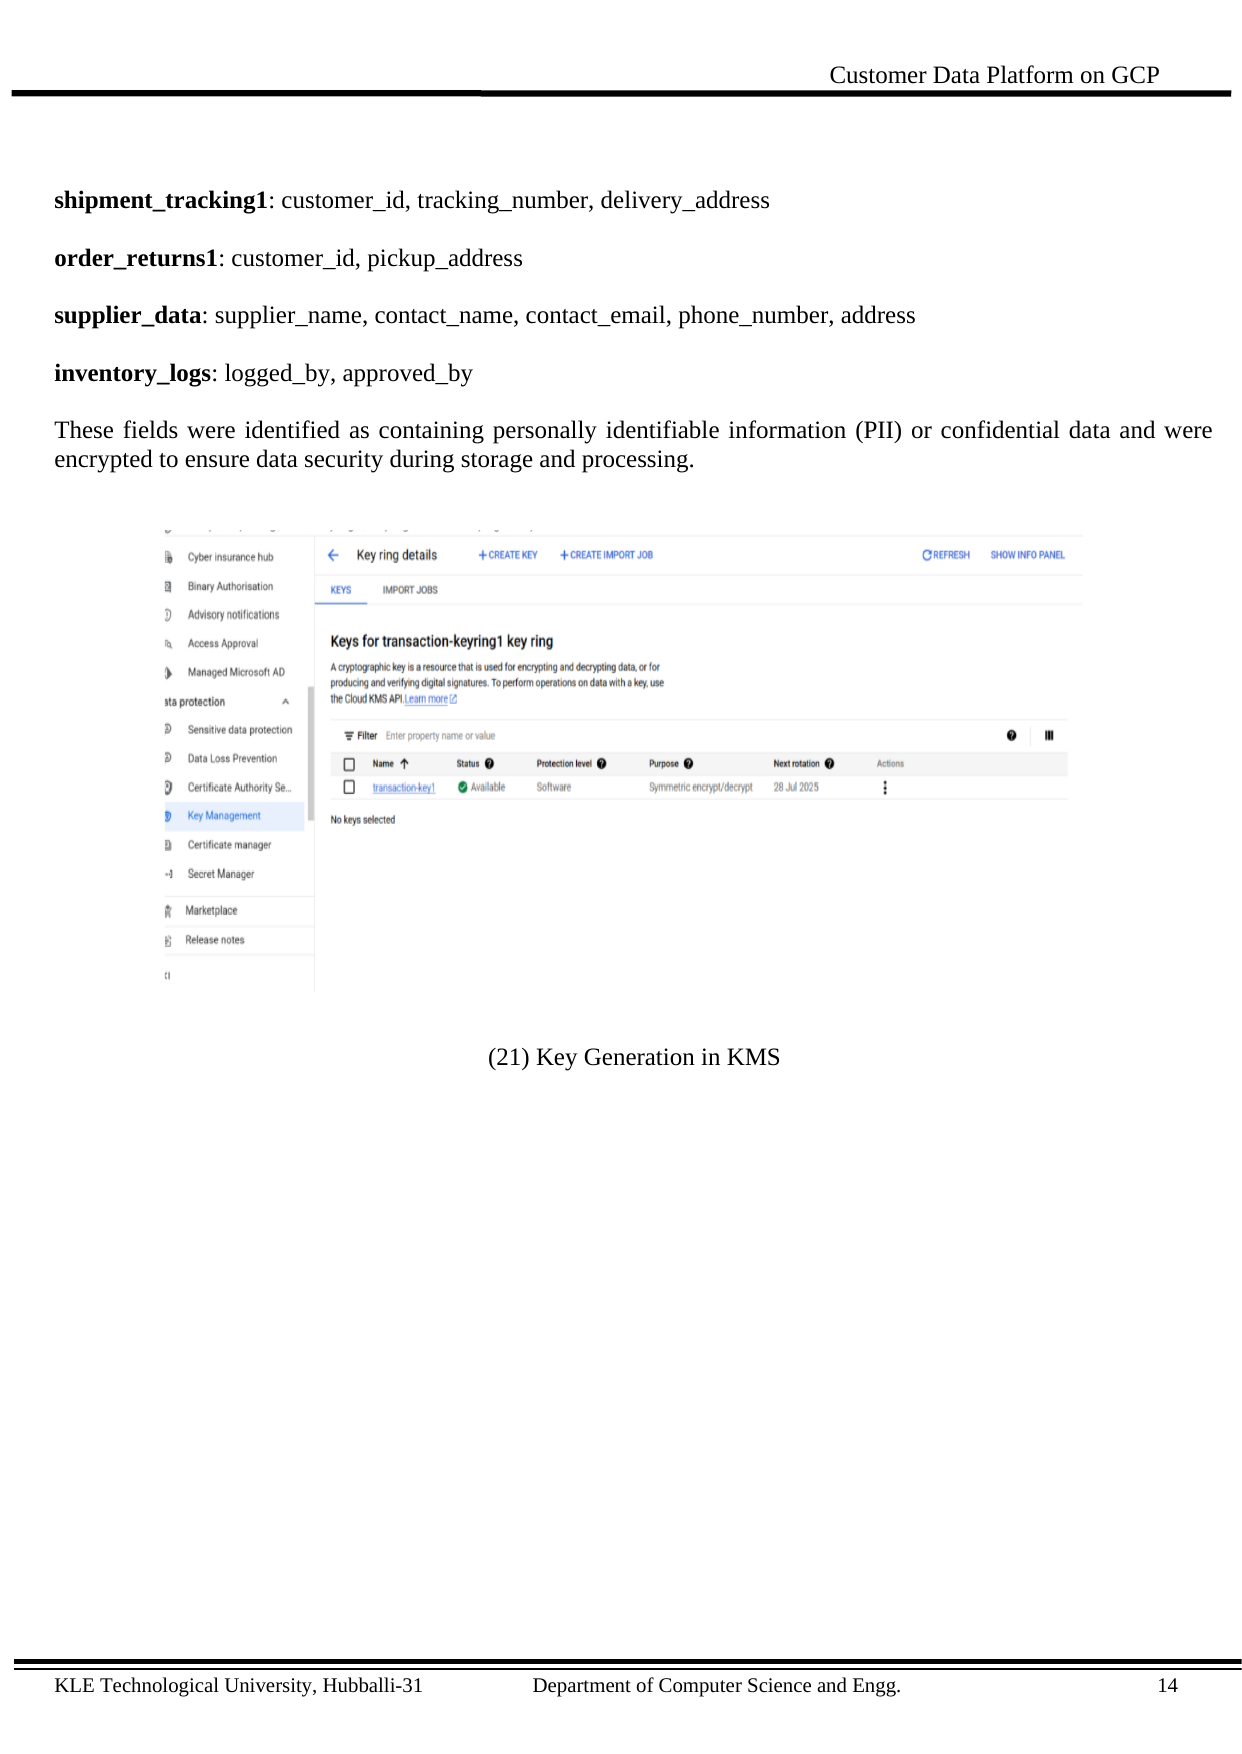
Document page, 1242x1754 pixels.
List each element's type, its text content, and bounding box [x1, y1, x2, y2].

text order_returns1: customer_id, pickup_address [54, 243, 1214, 272]
text (21) Key Generation in KMS [54, 1042, 1214, 1070]
text shipment_tracking1: customer_id, tracking_number, delivery_address [54, 185, 1214, 214]
text These fields were identified as containing personally identifiable information (PII) or confidential data and were encrypted to ensure data security during storage and processing. [54, 415, 1214, 473]
text supplier_data: supplier_name, contact_name, contact_email, phone_number, address [54, 300, 1214, 329]
text inventory_logs: logged_by, approved_by [54, 358, 1214, 387]
picture [164, 530, 1104, 1042]
